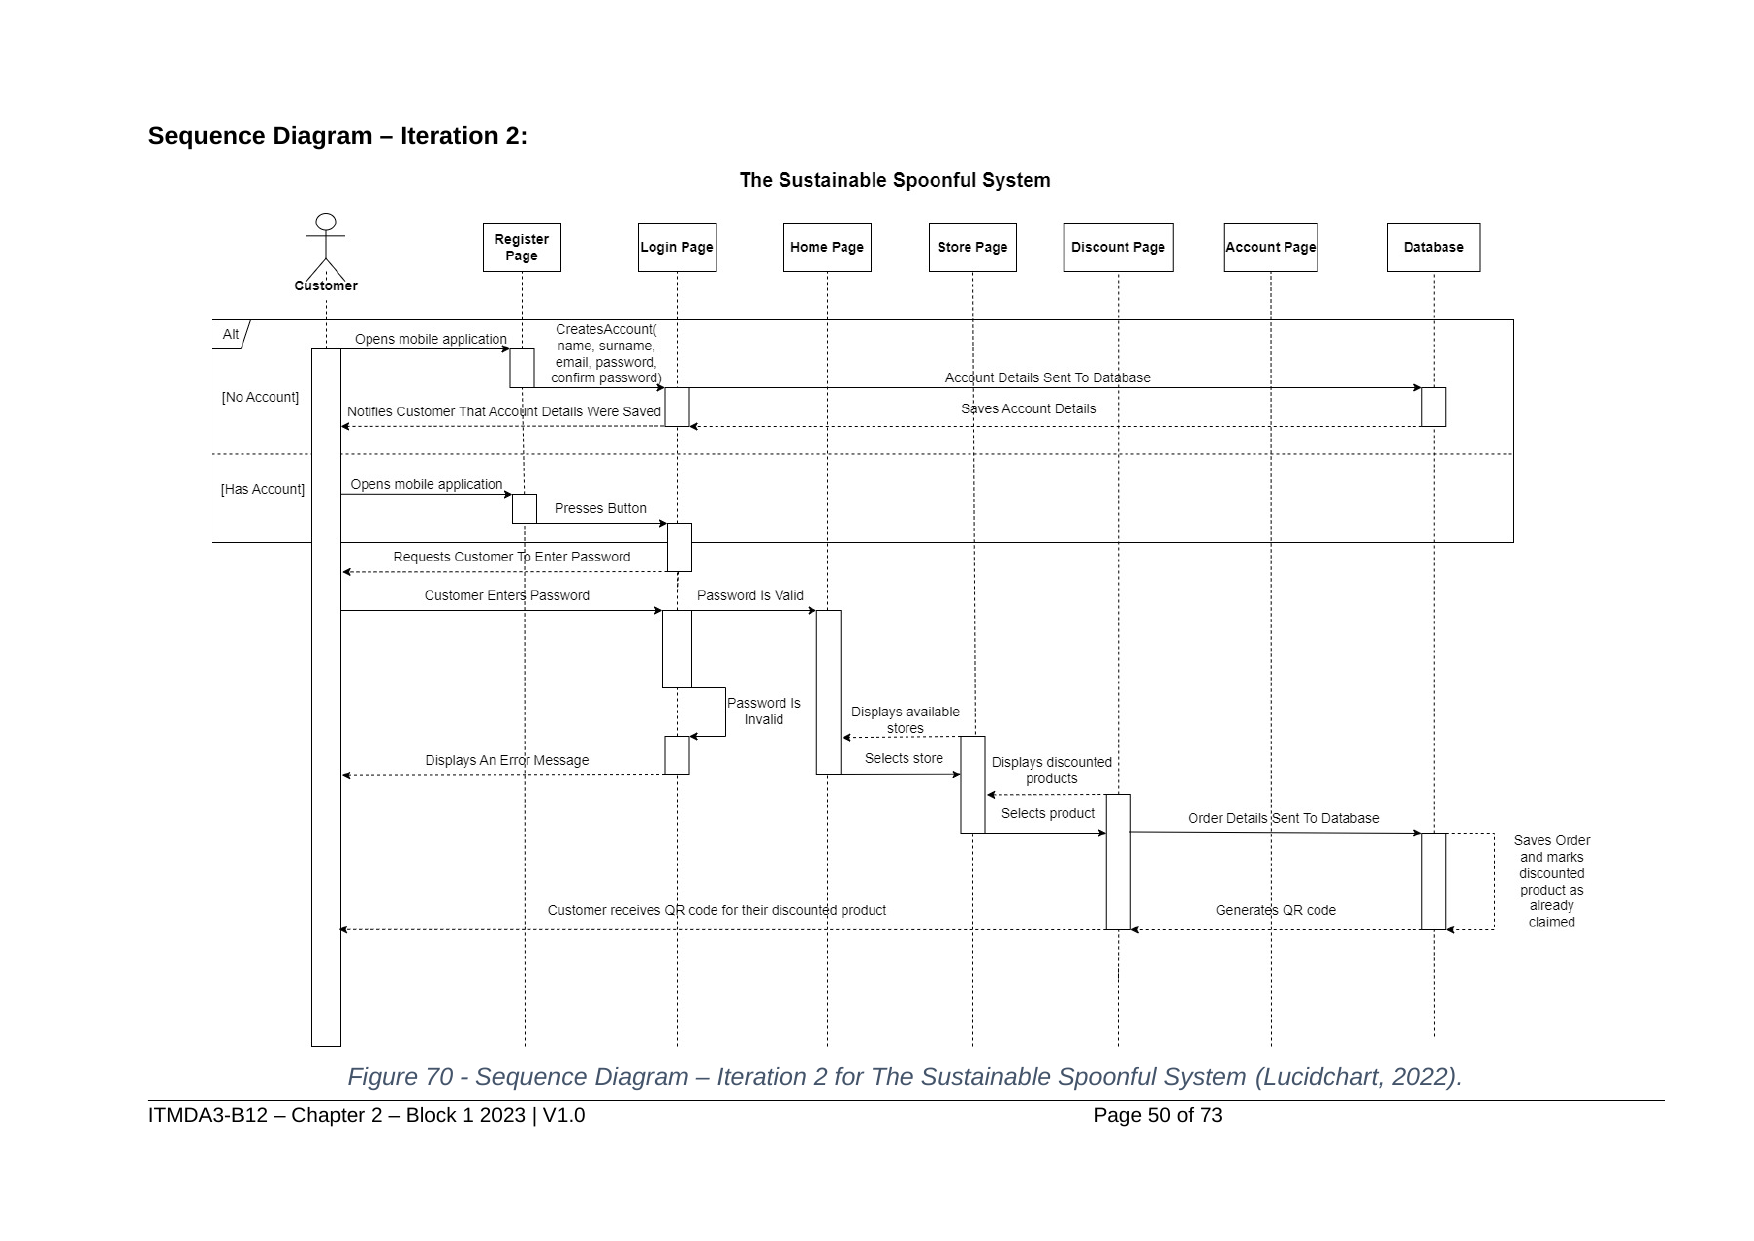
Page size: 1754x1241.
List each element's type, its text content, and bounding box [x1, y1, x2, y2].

picture [212, 164, 1602, 1048]
text Figure 70 - Sequence Diagram – Iteration 2 for The Sustainable Spoonful System . [148, 1062, 1665, 1091]
subtitle Sequence Diagram – Iteration 2: [148, 121, 1665, 150]
